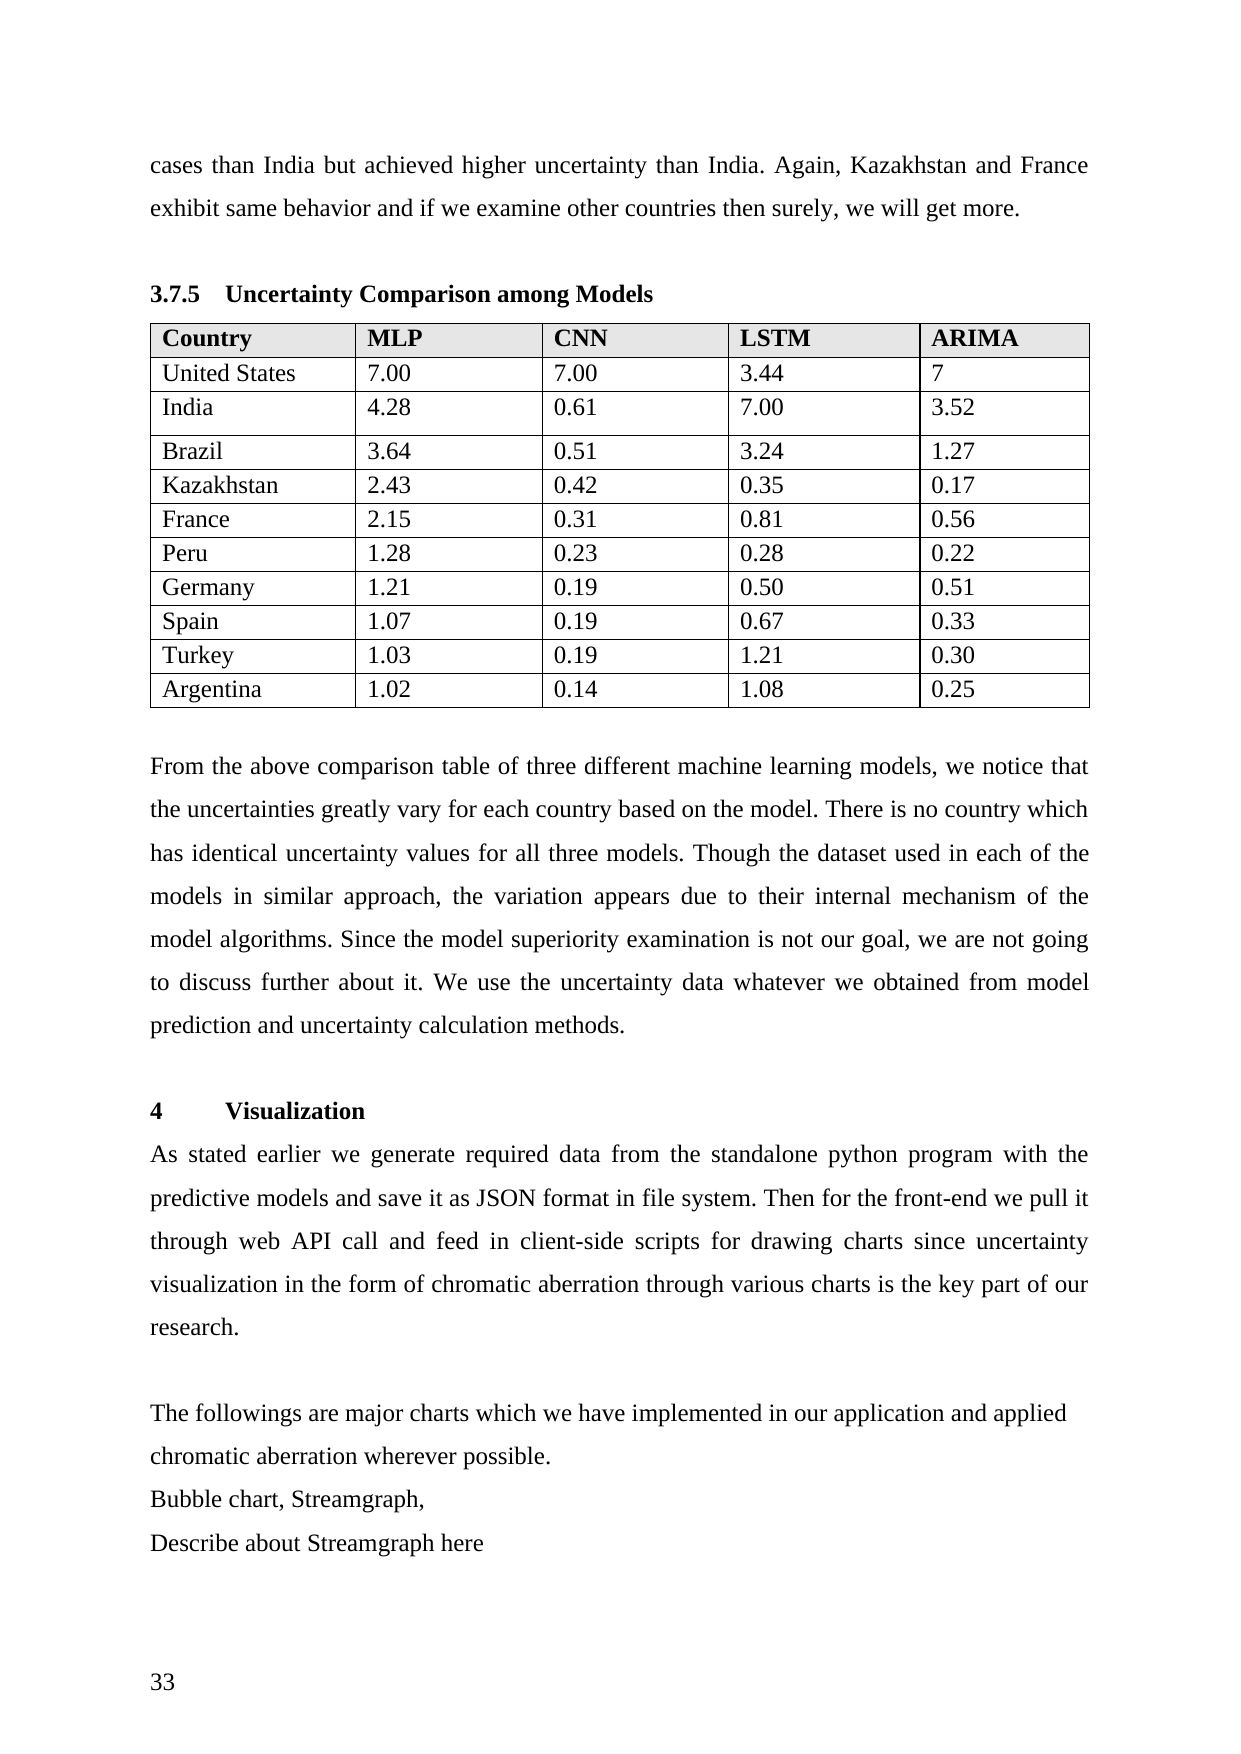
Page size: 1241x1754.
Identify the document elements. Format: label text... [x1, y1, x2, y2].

table_cell 0.23 [543, 538, 728, 571]
table_cell 7.00 [356, 358, 542, 391]
table_cell Germany [151, 572, 355, 605]
table_cell Spain [151, 606, 355, 639]
table_cell 0.19 [543, 640, 728, 673]
table_cell 2.15 [356, 504, 542, 537]
text 4 Visualization [150, 1096, 1090, 1125]
table_cell Argentina [151, 674, 355, 707]
table_cell 0.51 [921, 572, 1089, 605]
table_header Country [151, 324, 355, 357]
table_cell 1.21 [356, 572, 542, 605]
table_cell Kazakhstan [151, 470, 355, 503]
table_cell 0.42 [543, 470, 728, 503]
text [150, 150, 1090, 222]
table_cell 0.19 [543, 606, 728, 639]
table_cell 1.02 [356, 674, 542, 707]
text Bubble chart, Streamgraph, [150, 1484, 1090, 1513]
table_cell 1.28 [356, 538, 542, 571]
table_cell 3.64 [356, 436, 542, 469]
table_cell 0.67 [729, 606, 919, 639]
table_header ARIMA [921, 324, 1089, 357]
text The followings are major charts which we have implemented in our application and applied chromatic aberration wherever possible. [150, 1398, 1090, 1470]
table_cell 0.22 [921, 538, 1089, 571]
table_cell Turkey [151, 640, 355, 673]
text From the above comparison table of three different machine learning models, we notice that the uncertainties greatly vary for each country based on the model. There is no country which has identical uncertainty values for all three models. Though the dataset used in each of the models in similar approach, the variation appears due to their internal mechanism of the model algorithms. Since the model superiority examination is not our goal, we are not going to discuss further about it. We use the uncertainty data whatever we obtained from model prediction and uncertainty calculation methods. [150, 751, 1090, 1039]
text As stated earlier we generate required data from the standalone python program with the predictive models and save it as JSON format in file system. Then for the front-end we pull it through web API call and feed in client-side scripts for drawing charts since uncertainty visualization in the form of chromatic aberration through various charts is the key part of our research. [150, 1139, 1090, 1341]
table_cell 7.00 [543, 358, 728, 391]
table_cell 7 [921, 358, 1089, 391]
table_cell 0.25 [921, 674, 1089, 707]
table_cell 1.27 [921, 436, 1089, 469]
table_cell 0.17 [921, 470, 1089, 503]
table_cell 7.00 [729, 392, 919, 435]
table_cell 1.07 [356, 606, 542, 639]
table_cell 0.51 [543, 436, 728, 469]
table_cell France [151, 504, 355, 537]
table_cell 3.44 [729, 358, 919, 391]
table_cell United States [151, 358, 355, 391]
text Describe about Streamgraph here [150, 1528, 1090, 1556]
table_cell 0.50 [729, 572, 919, 605]
table_header CNN [543, 324, 728, 357]
table_cell 0.35 [729, 470, 919, 503]
table_cell 3.24 [729, 436, 919, 469]
table_cell 0.81 [729, 504, 919, 537]
table_cell 0.28 [729, 538, 919, 571]
table_cell 0.33 [921, 606, 1089, 639]
table_cell 2.43 [356, 470, 542, 503]
table_cell 0.19 [543, 572, 728, 605]
table_cell 1.03 [356, 640, 542, 673]
table_cell Brazil [151, 436, 355, 469]
table_cell 1.08 [729, 674, 919, 707]
table_cell Peru [151, 538, 355, 571]
table_header LSTM [729, 324, 919, 357]
table_cell 0.61 [543, 392, 728, 435]
table_cell 4.28 [356, 392, 542, 435]
table_cell 1.21 [729, 640, 919, 673]
table_cell 0.14 [543, 674, 728, 707]
table_header MLP [356, 324, 542, 357]
table_cell 3.52 [921, 392, 1089, 435]
table_cell 0.56 [921, 504, 1089, 537]
text 3.7.5 Uncertainty Comparison among Models [150, 279, 1090, 308]
table_cell 0.31 [543, 504, 728, 537]
table_cell India [151, 392, 355, 435]
table_cell 0.30 [921, 640, 1089, 673]
